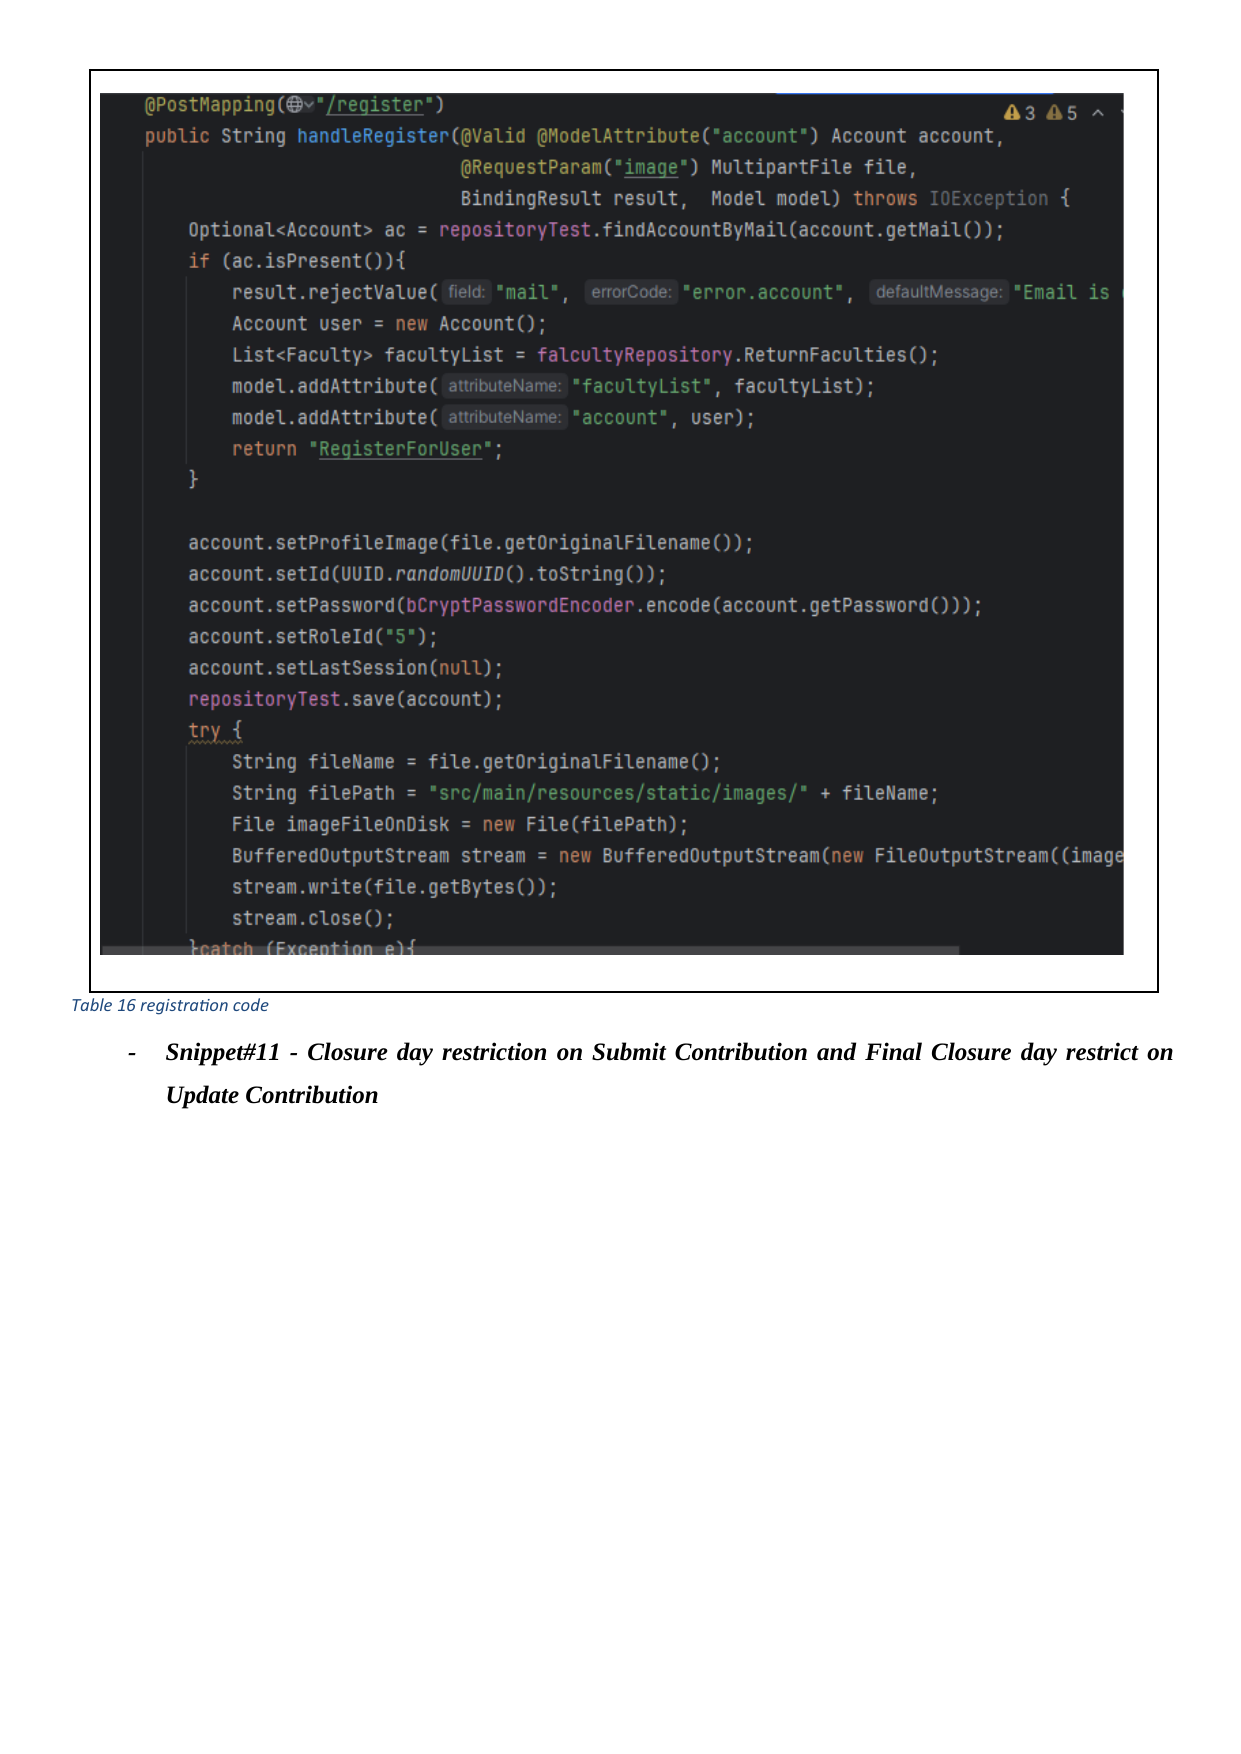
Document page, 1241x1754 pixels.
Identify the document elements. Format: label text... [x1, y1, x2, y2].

table_header [91, 71, 1157, 991]
picture [100, 93, 1124, 955]
list Snippet#11 - Closure day restriction on Submit Contribution and Final Closure day restrict on Update Contribution [128, 1037, 1178, 1108]
